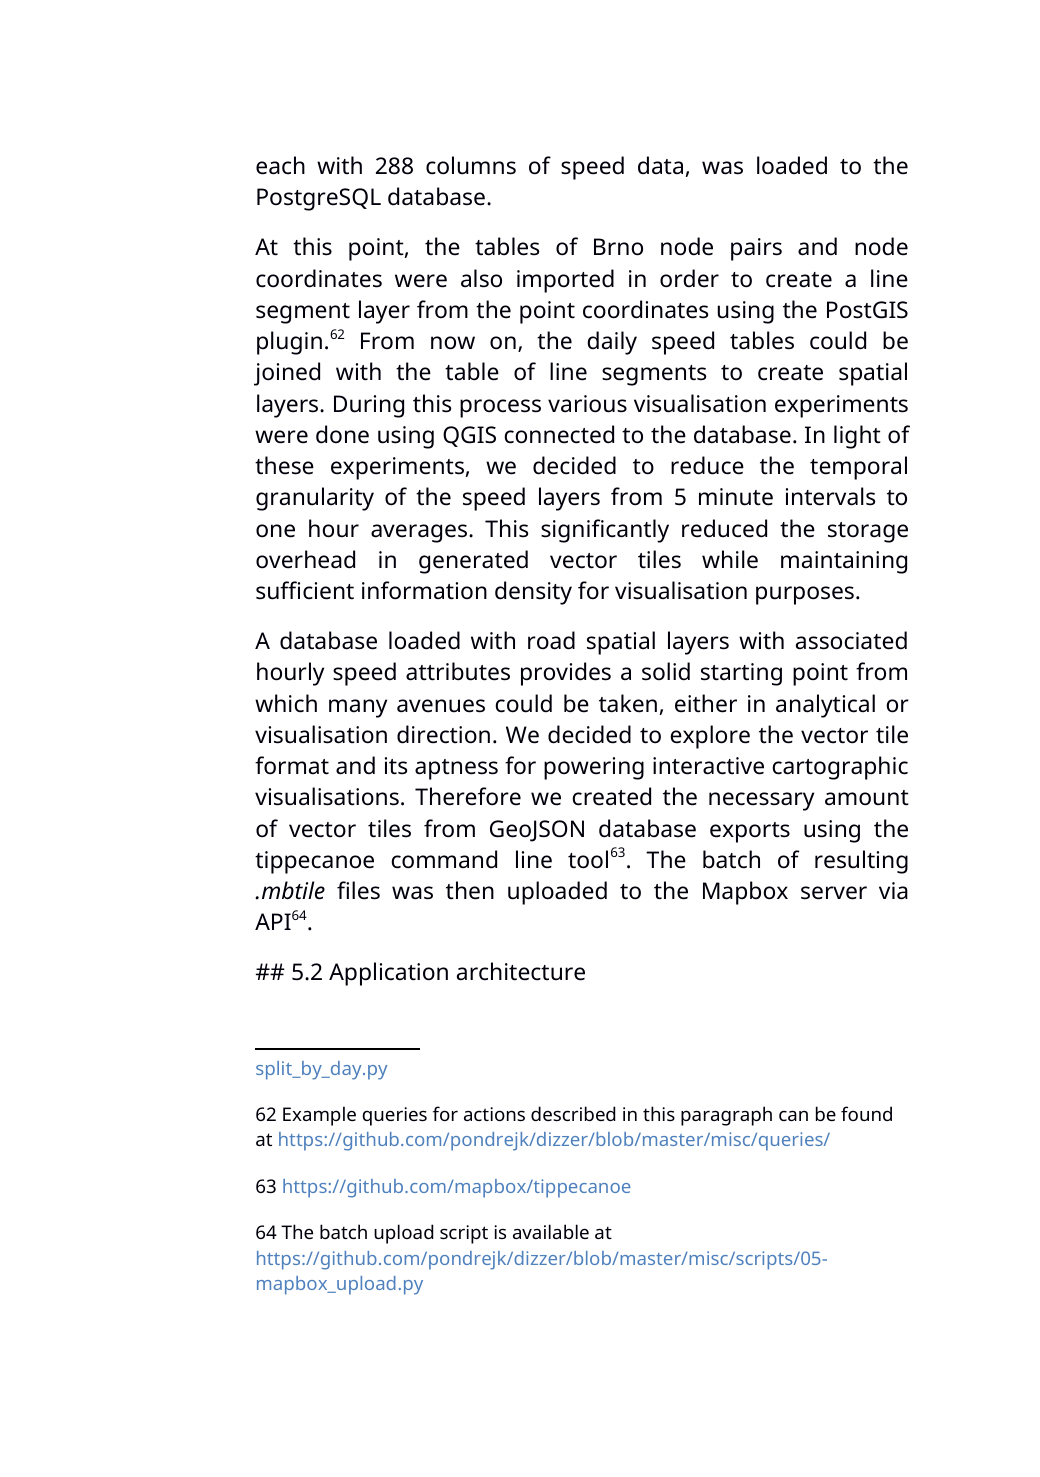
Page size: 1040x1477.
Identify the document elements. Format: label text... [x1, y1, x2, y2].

text At this point, the tables of Brno node pairs and node coordinates were also imported in order to create a line segment layer from the point coordinates using the PostGIS plugin. From now on, the daily speed tables could be joined with the table of line segments to create spatial layers. During this process various visualisation experiments were done using QGIS connected to the database. In light of these experiments, we decided to reduce the temporal granularity of the speed layers from 5 minute intervals to one hour averages. This significantly reduced the storage overhead in generated vector tiles while maintaining sufficient information density for visualisation purposes. [255, 231, 910, 606]
text A database loaded with road spatial layers with associated hourly speed attributes provides a solid starting point from which many avenues could be taken, either in analytical or visualisation direction. We decided to explore the vector tile format and its aptness for powering interactive cartographic visualisations. Therefore we created the necessary amount of vector tiles from GeoJSON database exports using the tippecanoe command line tool. The batch of resulting .mbtile files was then uploaded to the Mapbox server via API. [255, 625, 910, 937]
text ## 5.2 Application architecture [255, 956, 910, 987]
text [255, 150, 910, 212]
